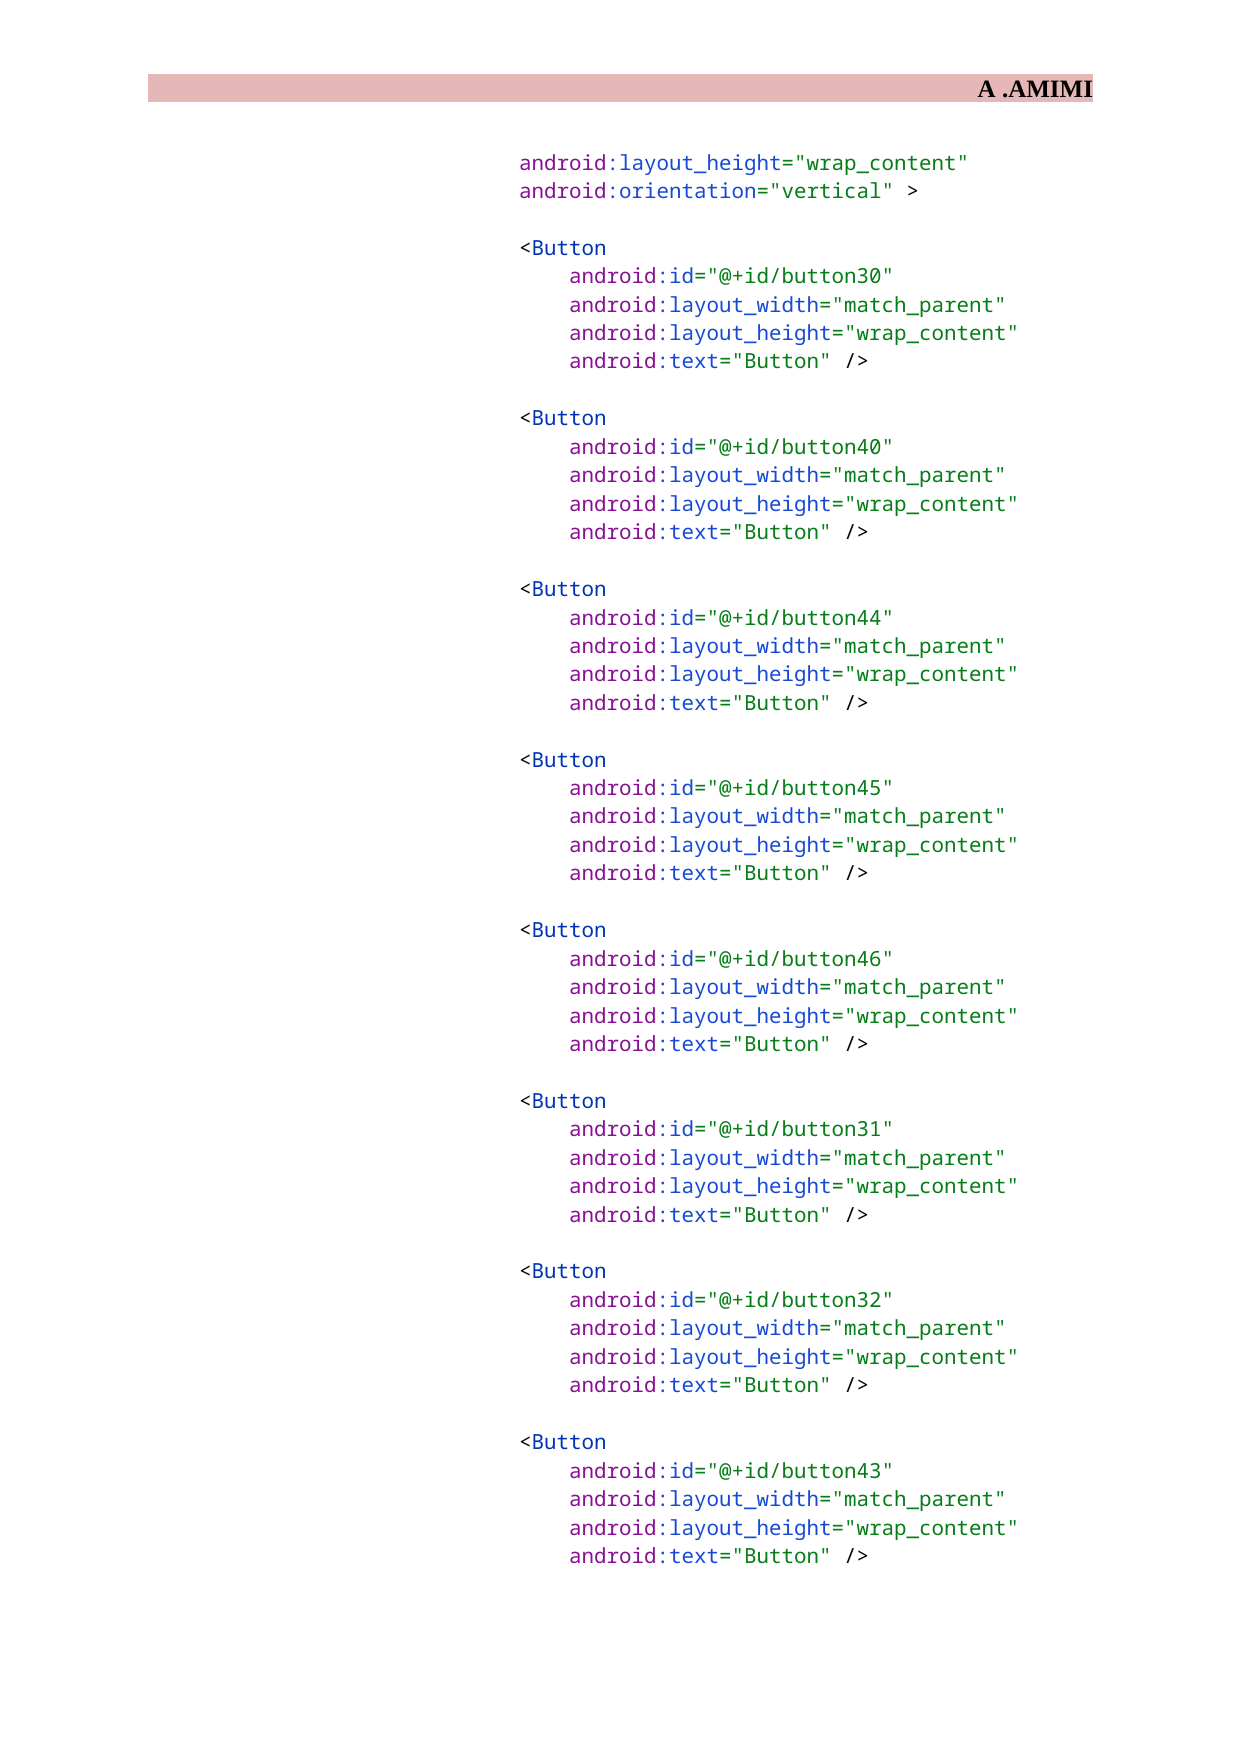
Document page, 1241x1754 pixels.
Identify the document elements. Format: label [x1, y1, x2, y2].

text [369, 148, 1093, 1598]
